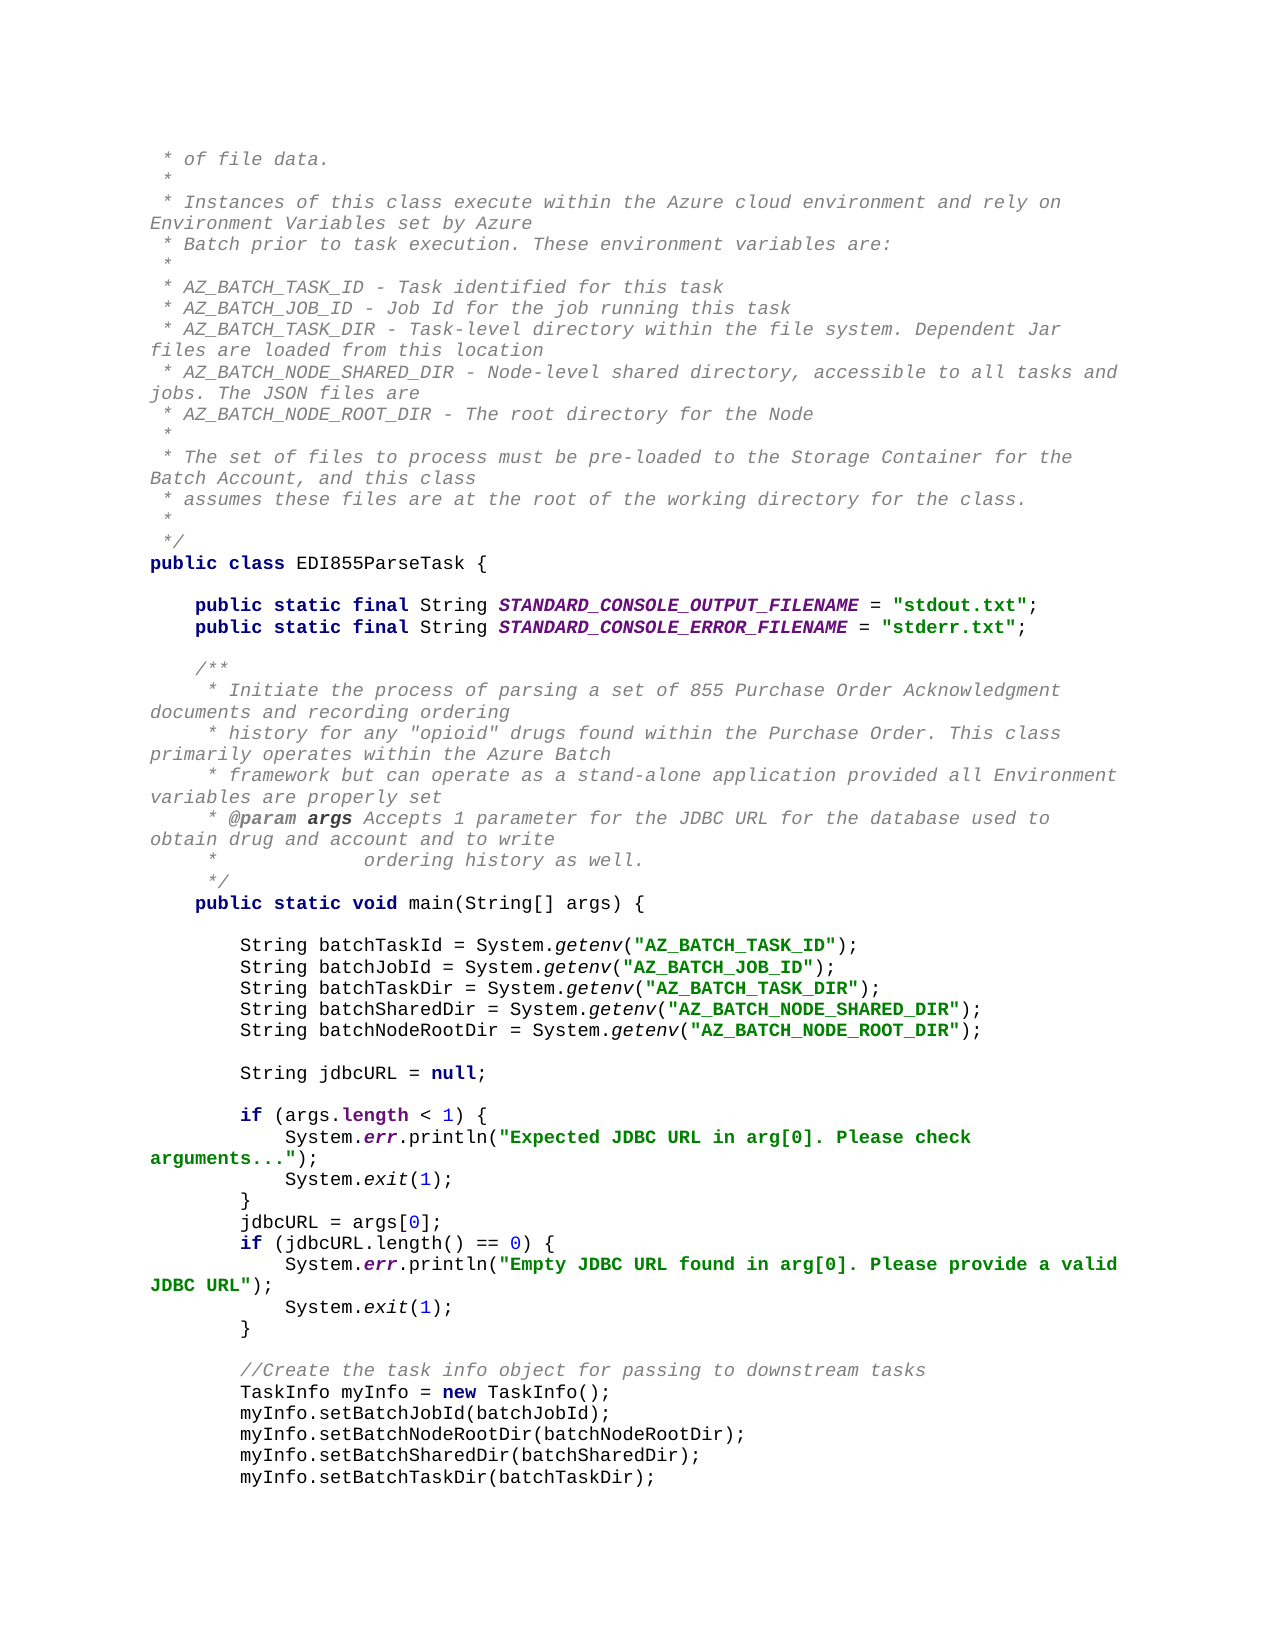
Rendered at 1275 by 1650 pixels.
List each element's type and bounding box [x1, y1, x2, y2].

text [150, 150, 1125, 1489]
